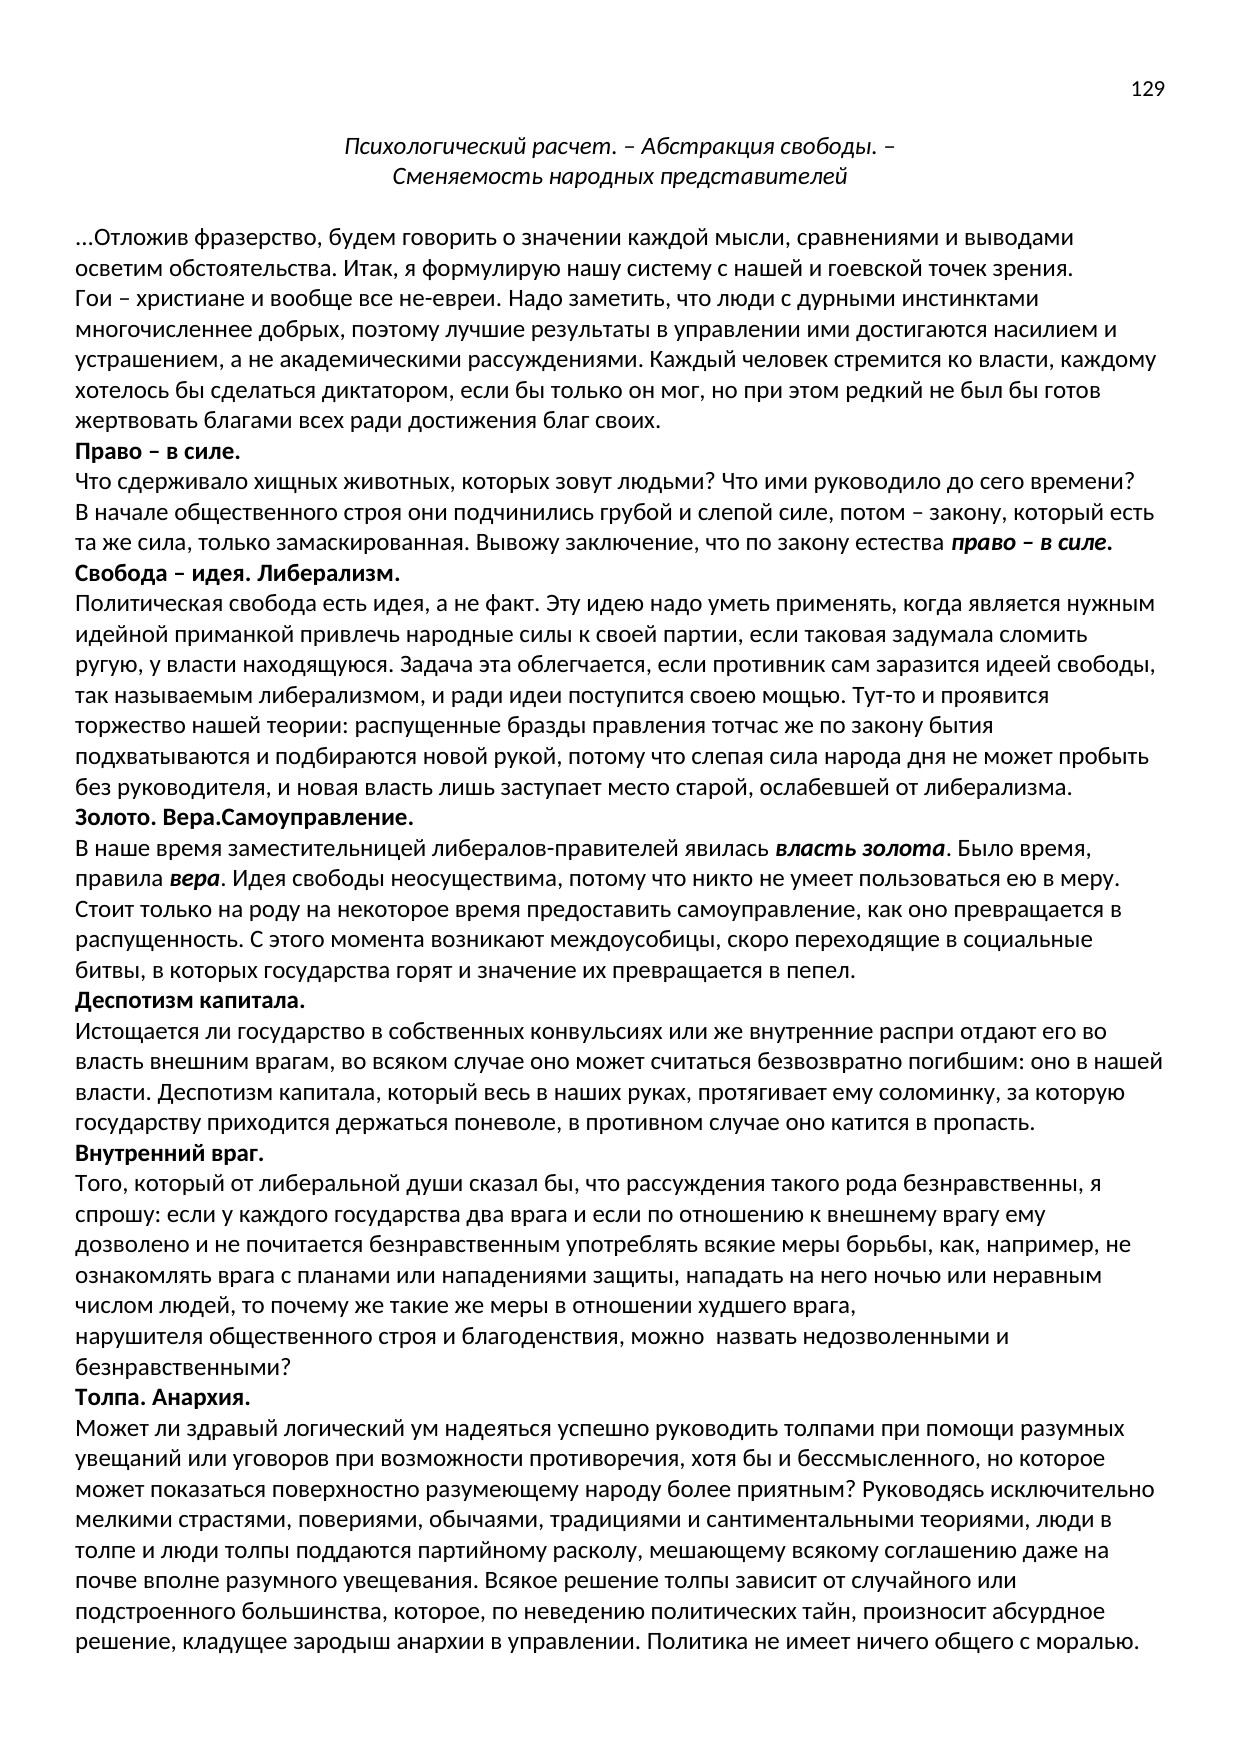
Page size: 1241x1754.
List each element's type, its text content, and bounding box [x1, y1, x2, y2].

text ...Отложив фразерство, будем говорить о значении каждой мысли, сравнениями и выводами осветим обстоятельства. Итак, я формулирую нашу систему с нашей и гоевской точек зрения. [75, 221, 1165, 282]
text ознакомлять врага с планами или нападениями защиты, нападать на него ночью или неравным числом людей, то почему же такие же меры в отношении худшего врага, [75, 1259, 1165, 1320]
text Истощается ли государство в собственных конвульсиях или же внутренние распри отдают его во власть внешним врагам, во всяком случае оно может считаться безвозвратно погибшим: оно в нашей власти. Деспотизм капитала, который весь в наших руках, протягивает ему соломинку, за которую государству приходится держаться поневоле, в противном случае оно катится в пропасть. [75, 1015, 1165, 1137]
text Гои – христиане и вообще все не-евреи. Надо заметить, что люди с дурными инстинктами [75, 282, 1165, 313]
text Толпа. Анархия. [75, 1381, 1165, 1412]
text Того, который от либеральной души сказал бы, что рассуждения такого рода безнравственны, я спрошу: если у каждого государства два врага и если по отношению к внешнему врагу ему дозволено и не почитается безнравственным употреблять всякие меры борьбы, как, например, не [75, 1167, 1165, 1259]
text мелкими страстями, повериями, обычаями, традициями и сантиментальными теориями, люди в толпе и люди толпы поддаются партийному расколу, мешающему всякому соглашению даже на почве вполне разумного увещевания. Всякое решение толпы зависит от случайного или подстроенного большинства, которое, по неведению политических тайн, произносит абсурдное решение, кладущее зародыш анархии в управлении. Политика не имеет ничего общего с моралью. [75, 1503, 1165, 1656]
text Может ли здравый логический ум надеяться успешно руководить толпами при помощи разумных увещаний или уговоров при возможности противоречия, хотя бы и бессмысленного, но которое может показаться поверхностно разумеющему народу более приятным? Руководясь исключительно [75, 1412, 1165, 1503]
text идейной приманкой привлечь народные силы к своей партии, если таковая задумала сломить ругую, у власти находящуюся. Задача эта облегчается, если противник сам заразится идеей свободы, так называемым либерализмом, и ради идеи поступится своею мощью. Тут-то и проявится торжество нашей теории: распущенные бразды правления тотчас же по закону бытия подхватываются и подбираются новой рукой, потому что слепая сила народа дня не может пробыть без руководителя, и новая власть лишь заступает место старой, ослабевшей от либерализма. [75, 618, 1165, 801]
text Свобода – идея. Либерализм. [75, 557, 1165, 588]
text Психологический расчет. – Абстракция свободы. – [75, 130, 1165, 160]
text нарушителя общественного строя и благоденствия, можно назвать недозволенными и безнравственными? [75, 1320, 1165, 1381]
text Золото. Вера.Самоуправление. [75, 801, 1165, 832]
text многочисленнее добрых, поэтому лучшие результаты в управлении ими достигаются насилием и устрашением, а не академическими рассуждениями. Каждый человек стремится ко власти, каждому хотелось бы сделаться диктатором, если бы только он мог, но при этом редкий не был бы готов жертвовать благами всех ради достижения благ своих. [75, 313, 1165, 435]
text В начале общественного строя они подчинились грубой и слепой силе, потом – закону, который есть та же сила, только замаскированная. Вывожу заключение, что по закону естества право – в силе. [75, 496, 1165, 557]
text Что сдерживало хищных животных, которых зовут людьми? Что ими руководило до сего времени? [75, 466, 1165, 496]
text В наше время заместительницей либералов-правителей явилась власть золота. Было время, правила вера. Идея свободы неосуществима, потому что никто не умеет пользоваться ею в меру. Стоит только на роду на некоторое время предоставить самоуправление, как оно превращается в распущенность. С этого момента возникают междоусобицы, скоро переходящие в социальные [75, 832, 1165, 954]
text Внутренний враг. [75, 1137, 1165, 1167]
text Политическая свобода есть идея, а не факт. Эту идею надо уметь применять, когда является нужным [75, 588, 1165, 618]
text битвы, в которых государства горят и значение их превращается в пепел. [75, 954, 1165, 984]
text Право – в силе. [75, 435, 1165, 466]
text Деспотизм капитала. [75, 984, 1165, 1015]
text Сменяемость народных представителей [75, 160, 1165, 191]
